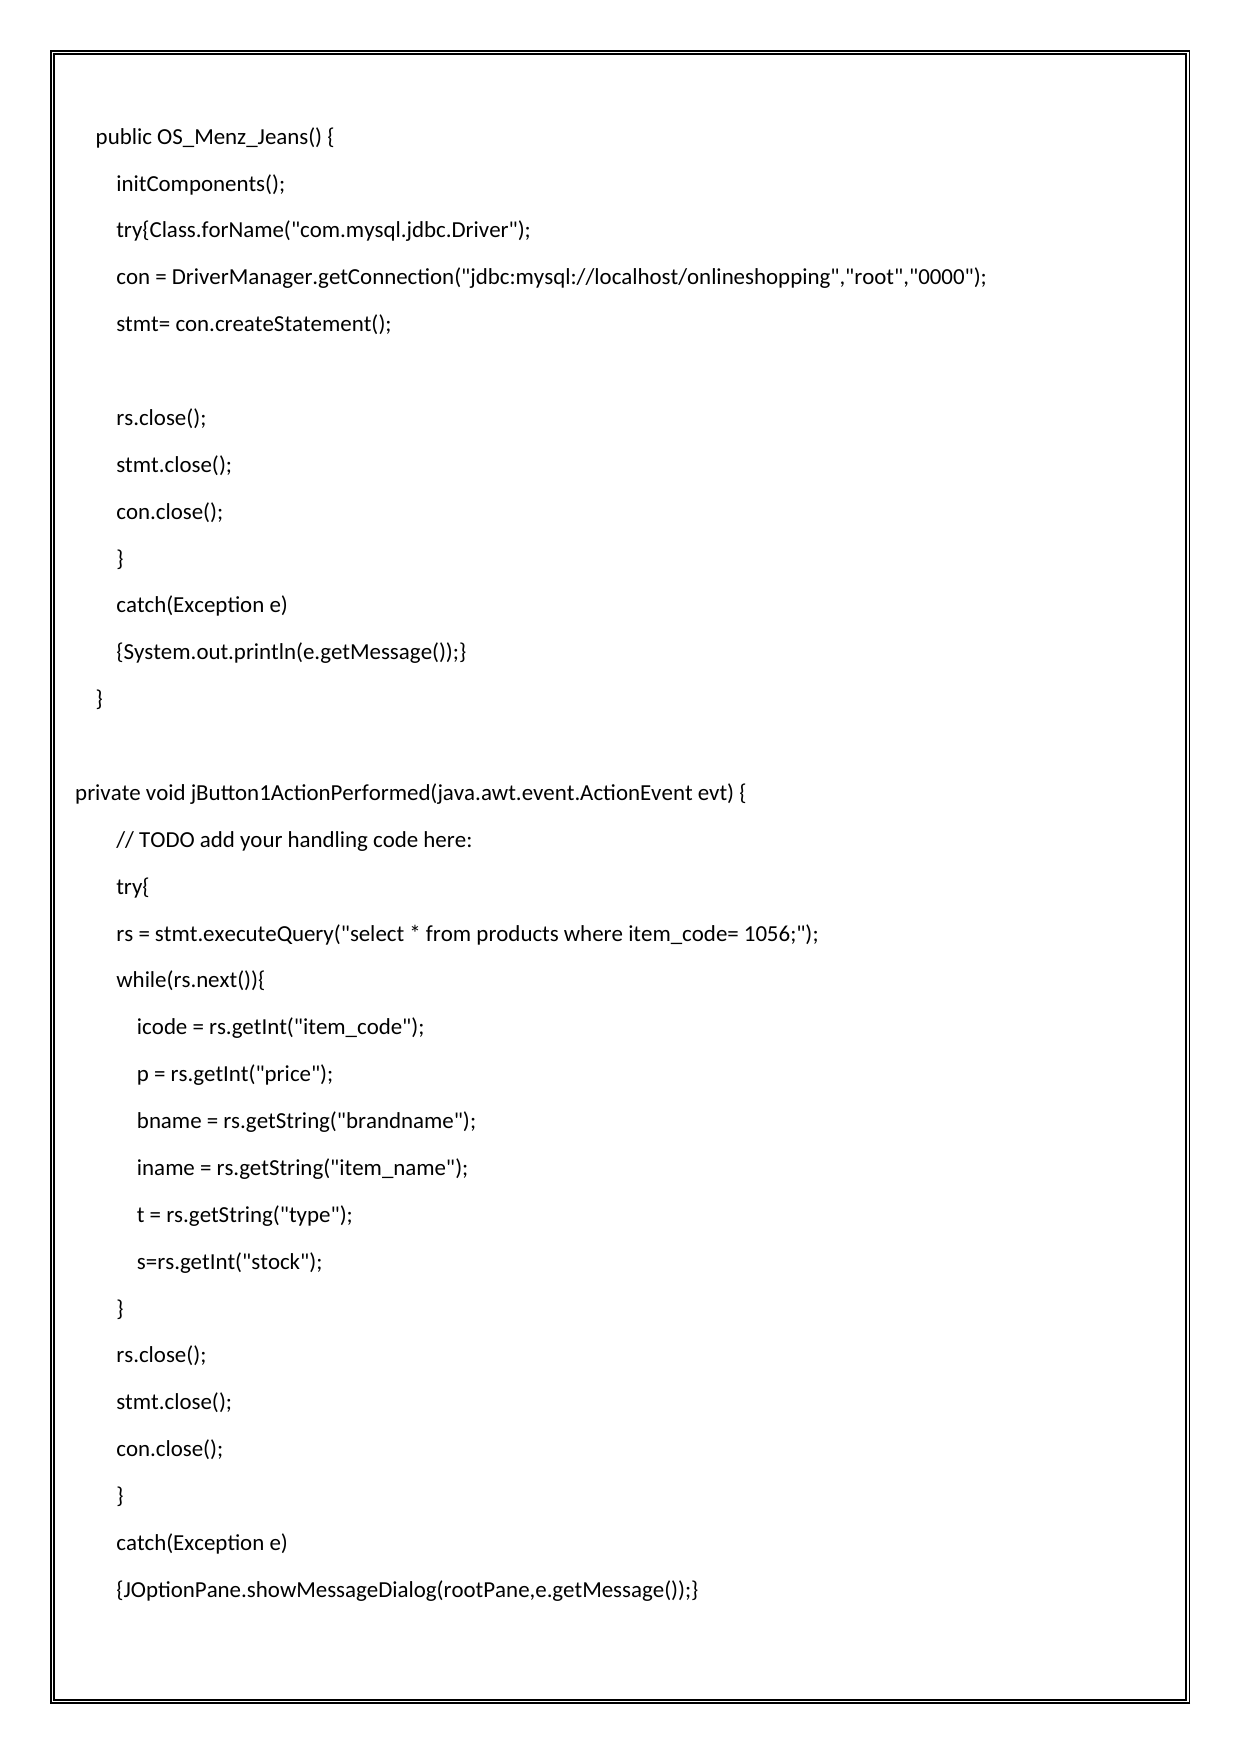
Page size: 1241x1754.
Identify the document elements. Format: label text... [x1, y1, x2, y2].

text p = rs.getInt("price"); [75, 1059, 1165, 1087]
text con = DriverManager.getConnection("jdbc:mysql://localhost/onlineshopping","root","0000"); [75, 262, 1165, 291]
text rs.close(); [75, 1341, 1165, 1369]
text } [75, 1481, 1165, 1509]
text initComponents(); [75, 169, 1165, 197]
text con.close(); [75, 1434, 1165, 1462]
text s=rs.getInt("stock"); [75, 1247, 1165, 1275]
text catch(Exception e) [75, 1528, 1165, 1556]
text bname = rs.getString("brandname"); [75, 1106, 1165, 1134]
text stmt.close(); [75, 1387, 1165, 1416]
text rs.close(); [75, 403, 1165, 431]
text {JOptionPane.showMessageDialog(rootPane,e.getMessage());} [75, 1575, 1165, 1603]
text {System.out.println(e.getMessage());} [75, 637, 1165, 666]
text public OS_Menz_Jeans() { [75, 122, 1165, 150]
text t = rs.getString("type"); [75, 1200, 1165, 1228]
text // TODO add your handling code here: [75, 825, 1165, 853]
text while(rs.next()){ [75, 966, 1165, 994]
text stmt.close(); [75, 450, 1165, 478]
text rs = stmt.executeQuery("select * from products where item_code= 1056;"); [75, 919, 1165, 947]
text try{Class.forName("com.mysql.jdbc.Driver"); [75, 216, 1165, 244]
text iname = rs.getString("item_name"); [75, 1153, 1165, 1181]
text try{ [75, 872, 1165, 900]
text } [75, 684, 1165, 712]
text con.close(); [75, 497, 1165, 525]
text private void jButton1ActionPerformed(java.awt.event.ActionEvent evt) { [75, 778, 1165, 806]
text } [75, 544, 1165, 572]
text stmt= con.createStatement(); [75, 309, 1165, 337]
text } [75, 1294, 1165, 1322]
text icode = rs.getInt("item_code"); [75, 1012, 1165, 1041]
text catch(Exception e) [75, 591, 1165, 619]
